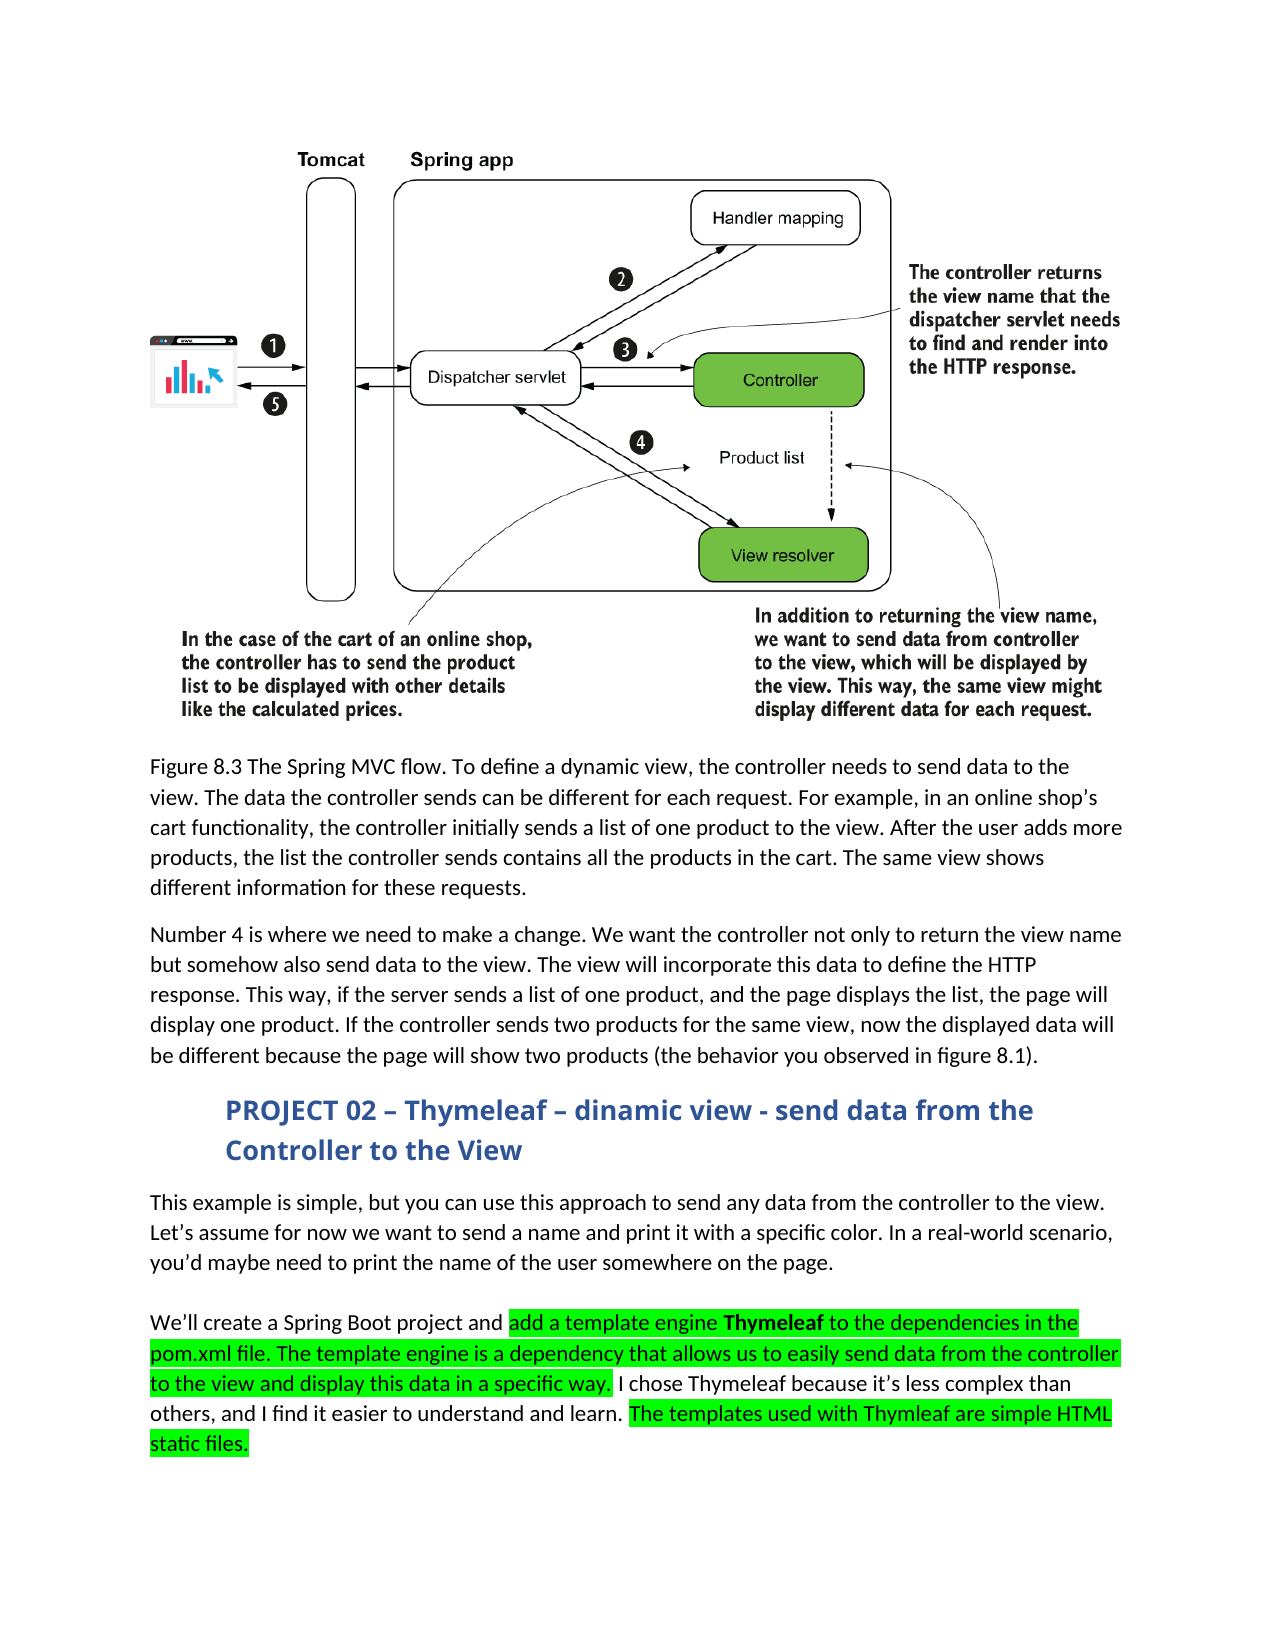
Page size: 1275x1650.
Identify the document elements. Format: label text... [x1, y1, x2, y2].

picture [150, 150, 1125, 721]
text This example is simple, but you can use this approach to send any data from the controller to the view. [150, 1188, 1125, 1216]
text Number 4 is where we need to make a change. We want the controller not only to return the view name but somehow also send data to the view. The view will incorporate this data to define the HTTP response. This way, if the server sends a list of one product, and the page displays the list, the page will display one product. If the controller sends two products for the same view, now the displayed data will be different because the page will show two products (the behavior you observed in figure 8.1). [150, 920, 1125, 1069]
subtitle PROJECT 02 – Thymeleaf – dinamic view - send data from the Controller to the View [225, 1092, 1125, 1168]
text Figure 8.3 The Spring MVC flow. To define a dynamic view, the controller needs to send data to the view. The data the controller sends can be different for each request. For example, in an online shop’s cart functionality, the controller initially sends a list of one product to the view. After the user adds more products, the list the controller sends contains all the products in the cart. The same view shows different information for these requests. [150, 752, 1125, 901]
text Let’s assume for now we want to send a name and print it with a specific color. In a real-world scenario, you’d maybe need to print the name of the user somewhere on the page. [150, 1218, 1125, 1276]
text We’ll create a Spring Boot project and add a template engine Thymeleaf to the dependencies in the pom.xml file. The template engine is a dependency that allows us to easily send data from the controller to the view and display this data in a specific way. I chose Thymeleaf because it’s less complex than others, and I find it easier to understand and learn. The templates used with Thymleaf are simple HTML static files. [150, 1308, 1125, 1457]
